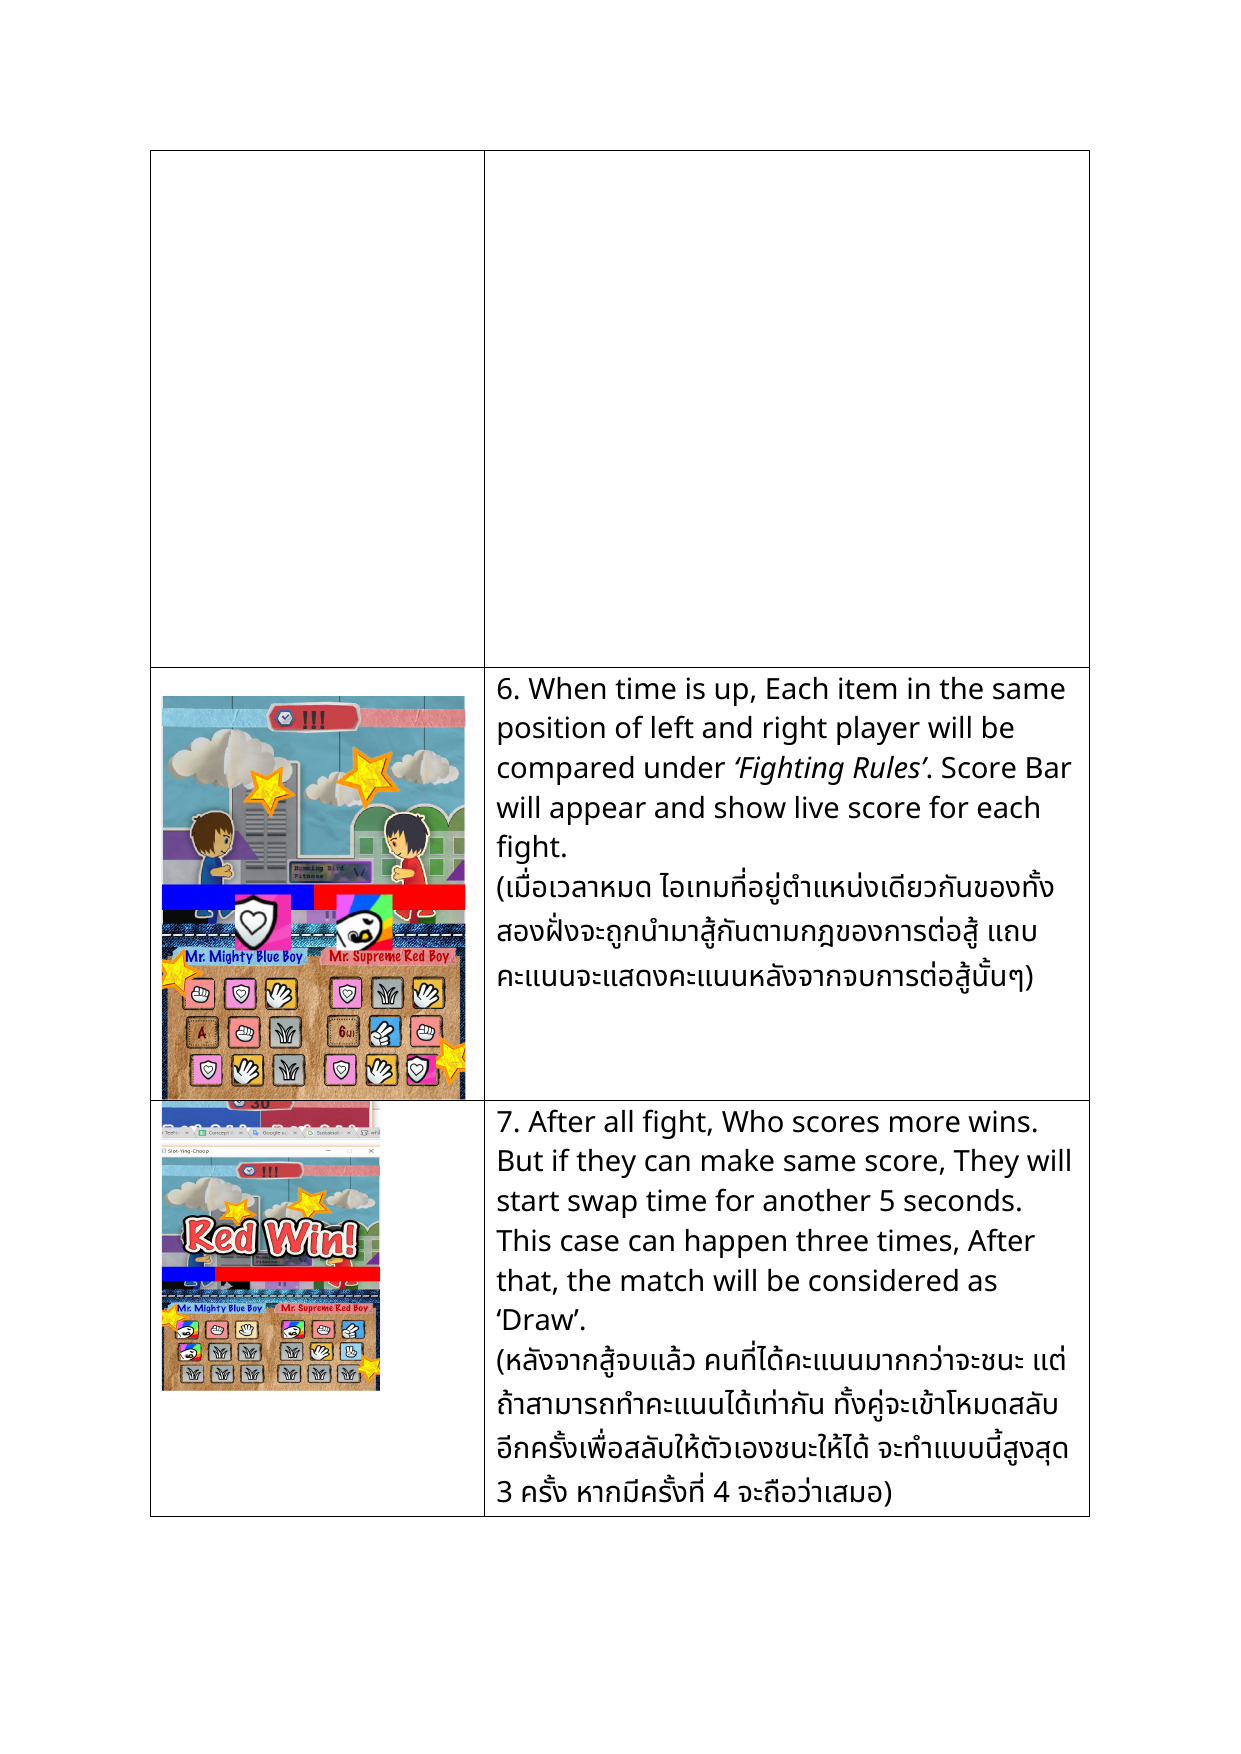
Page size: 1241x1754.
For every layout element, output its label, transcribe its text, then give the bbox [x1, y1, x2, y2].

table_cell [151, 668, 484, 1100]
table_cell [485, 151, 1089, 667]
picture [161, 1101, 381, 1391]
picture [161, 696, 466, 1100]
table_cell [151, 1101, 484, 1516]
table_cell 6. When time is up, Each item in the same position of left and right player will be compared under ‘Fighting Rules’. Score Bar will appear and show live score for each fight. (เมื่อเวลาหมด ไอเทมที่อยู่ตำแหน่งเดียวกันของทั้งสองฝั่งจะถูกนำมาสู้กันตามกฎของการต่อสู้ แถบคะแนนจะแสดงคะแนนหลังจากจบการต่อสู้นั้นๆ) [485, 668, 1089, 1100]
table_cell [151, 151, 484, 667]
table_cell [485, 1101, 1089, 1516]
